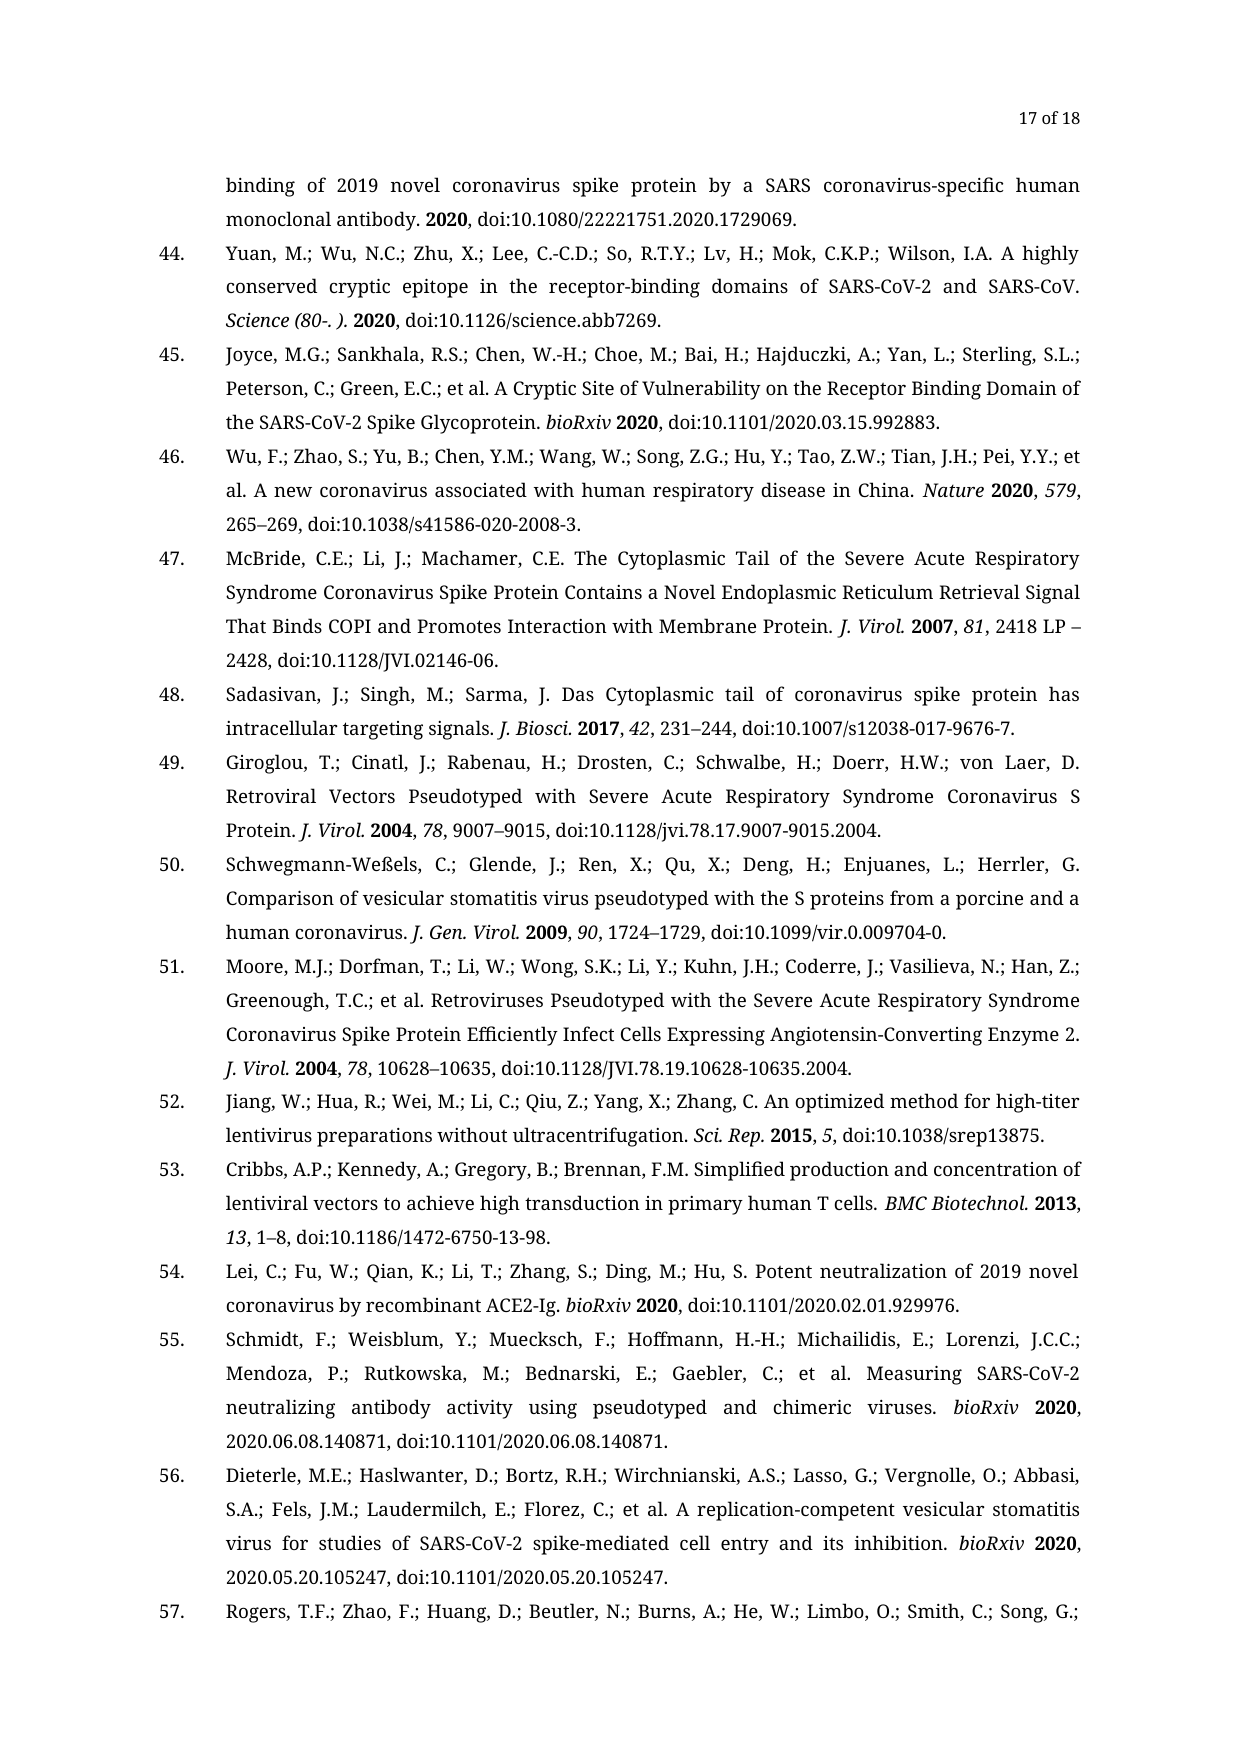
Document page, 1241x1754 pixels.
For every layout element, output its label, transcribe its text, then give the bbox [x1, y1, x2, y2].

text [159, 1594, 1081, 1628]
text 51. Moore, M.J.; Dorfman, T.; Li, W.; Wong, S.K.; Li, Y.; Kuhn, J.H.; Coderre, J.; Vasilieva, N.; Han, Z.; Greenough, T.C.; et al. Retroviruses Pseudotyped with the Severe Acute Respiratory Syndrome Coronavirus Spike Protein Efficiently Infect Cells Expressing Angiotensin-Converting Enzyme 2. J. Virol. 2004, 78, 10628–10635, doi:10.1128/JVI.78.19.10628-10635.2004. [159, 949, 1081, 1084]
text 44. Yuan, M.; Wu, N.C.; Zhu, X.; Lee, C.-C.D.; So, R.T.Y.; Lv, H.; Mok, C.K.P.; Wilson, I.A. A highly conserved cryptic epitope in the receptor-binding domains of SARS-CoV-2 and SARS-CoV. Science (80-. ). 2020, doi:10.1126/science.abb7269. [159, 236, 1081, 337]
text 45. Joyce, M.G.; Sankhala, R.S.; Chen, W.-H.; Choe, M.; Bai, H.; Hajduczki, A.; Yan, L.; Sterling, S.L.; Peterson, C.; Green, E.C.; et al. A Cryptic Site of Vulnerability on the Receptor Binding Domain of the SARS-CoV-2 Spike Glycoprotein. bioRxiv 2020, doi:10.1101/2020.03.15.992883. [159, 337, 1081, 439]
text 56. Dieterle, M.E.; Haslwanter, D.; Bortz, R.H.; Wirchnianski, A.S.; Lasso, G.; Vergnolle, O.; Abbasi, S.A.; Fels, J.M.; Laudermilch, E.; Florez, C.; et al. A replication-competent vesicular stomatitis virus for studies of SARS-CoV-2 spike-mediated cell entry and its inhibition. bioRxiv 2020, 2020.05.20.105247, doi:10.1101/2020.05.20.105247. [159, 1458, 1081, 1594]
text 47. McBride, C.E.; Li, J.; Machamer, C.E. The Cytoplasmic Tail of the Severe Acute Respiratory Syndrome Coronavirus Spike Protein Contains a Novel Endoplasmic Reticulum Retrieval Signal That Binds COPI and Promotes Interaction with Membrane Protein. J. Virol. 2007, 81, 2418 LP – 2428, doi:10.1128/JVI.02146-06. [159, 541, 1081, 677]
text 50. Schwegmann-Weßels, C.; Glende, J.; Ren, X.; Qu, X.; Deng, H.; Enjuanes, L.; Herrler, G. Comparison of vesicular stomatitis virus pseudotyped with the S proteins from a porcine and a human coronavirus. J. Gen. Virol. 2009, 90, 1724–1729, doi:10.1099/vir.0.009704-0. [159, 847, 1081, 949]
text 53. Cribbs, A.P.; Kennedy, A.; Gregory, B.; Brennan, F.M. Simplified production and concentration of lentiviral vectors to achieve high transduction in primary human T cells. BMC Biotechnol. 2013, 13, 1–8, doi:10.1186/1472-6750-13-98. [159, 1152, 1081, 1254]
text 46. Wu, F.; Zhao, S.; Yu, B.; Chen, Y.M.; Wang, W.; Song, Z.G.; Hu, Y.; Tao, Z.W.; Tian, J.H.; Pei, Y.Y.; et al. A new coronavirus associated with human respiratory disease in China. Nature 2020, 579, 265–269, doi:10.1038/s41586-020-2008-3. [159, 439, 1081, 541]
text 54. Lei, C.; Fu, W.; Qian, K.; Li, T.; Zhang, S.; Ding, M.; Hu, S. Potent neutralization of 2019 novel coronavirus by recombinant ACE2-Ig. bioRxiv 2020, doi:10.1101/2020.02.01.929976. [159, 1254, 1081, 1322]
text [159, 168, 1081, 236]
text 48. Sadasivan, J.; Singh, M.; Sarma, J. Das Cytoplasmic tail of coronavirus spike protein has intracellular targeting signals. J. Biosci. 2017, 42, 231–244, doi:10.1007/s12038-017-9676-7. [159, 677, 1081, 745]
text 55. Schmidt, F.; Weisblum, Y.; Muecksch, F.; Hoffmann, H.-H.; Michailidis, E.; Lorenzi, J.C.C.; Mendoza, P.; Rutkowska, M.; Bednarski, E.; Gaebler, C.; et al. Measuring SARS-CoV-2 neutralizing antibody activity using pseudotyped and chimeric viruses. bioRxiv 2020, 2020.06.08.140871, doi:10.1101/2020.06.08.140871. [159, 1322, 1081, 1458]
text 49. Giroglou, T.; Cinatl, J.; Rabenau, H.; Drosten, C.; Schwalbe, H.; Doerr, H.W.; von Laer, D. Retroviral Vectors Pseudotyped with Severe Acute Respiratory Syndrome Coronavirus S Protein. J. Virol. 2004, 78, 9007–9015, doi:10.1128/jvi.78.17.9007-9015.2004. [159, 745, 1081, 847]
text 52. Jiang, W.; Hua, R.; Wei, M.; Li, C.; Qiu, Z.; Yang, X.; Zhang, C. An optimized method for high-titer lentivirus preparations without ultracentrifugation. Sci. Rep. 2015, 5, doi:10.1038/srep13875. [159, 1084, 1081, 1152]
